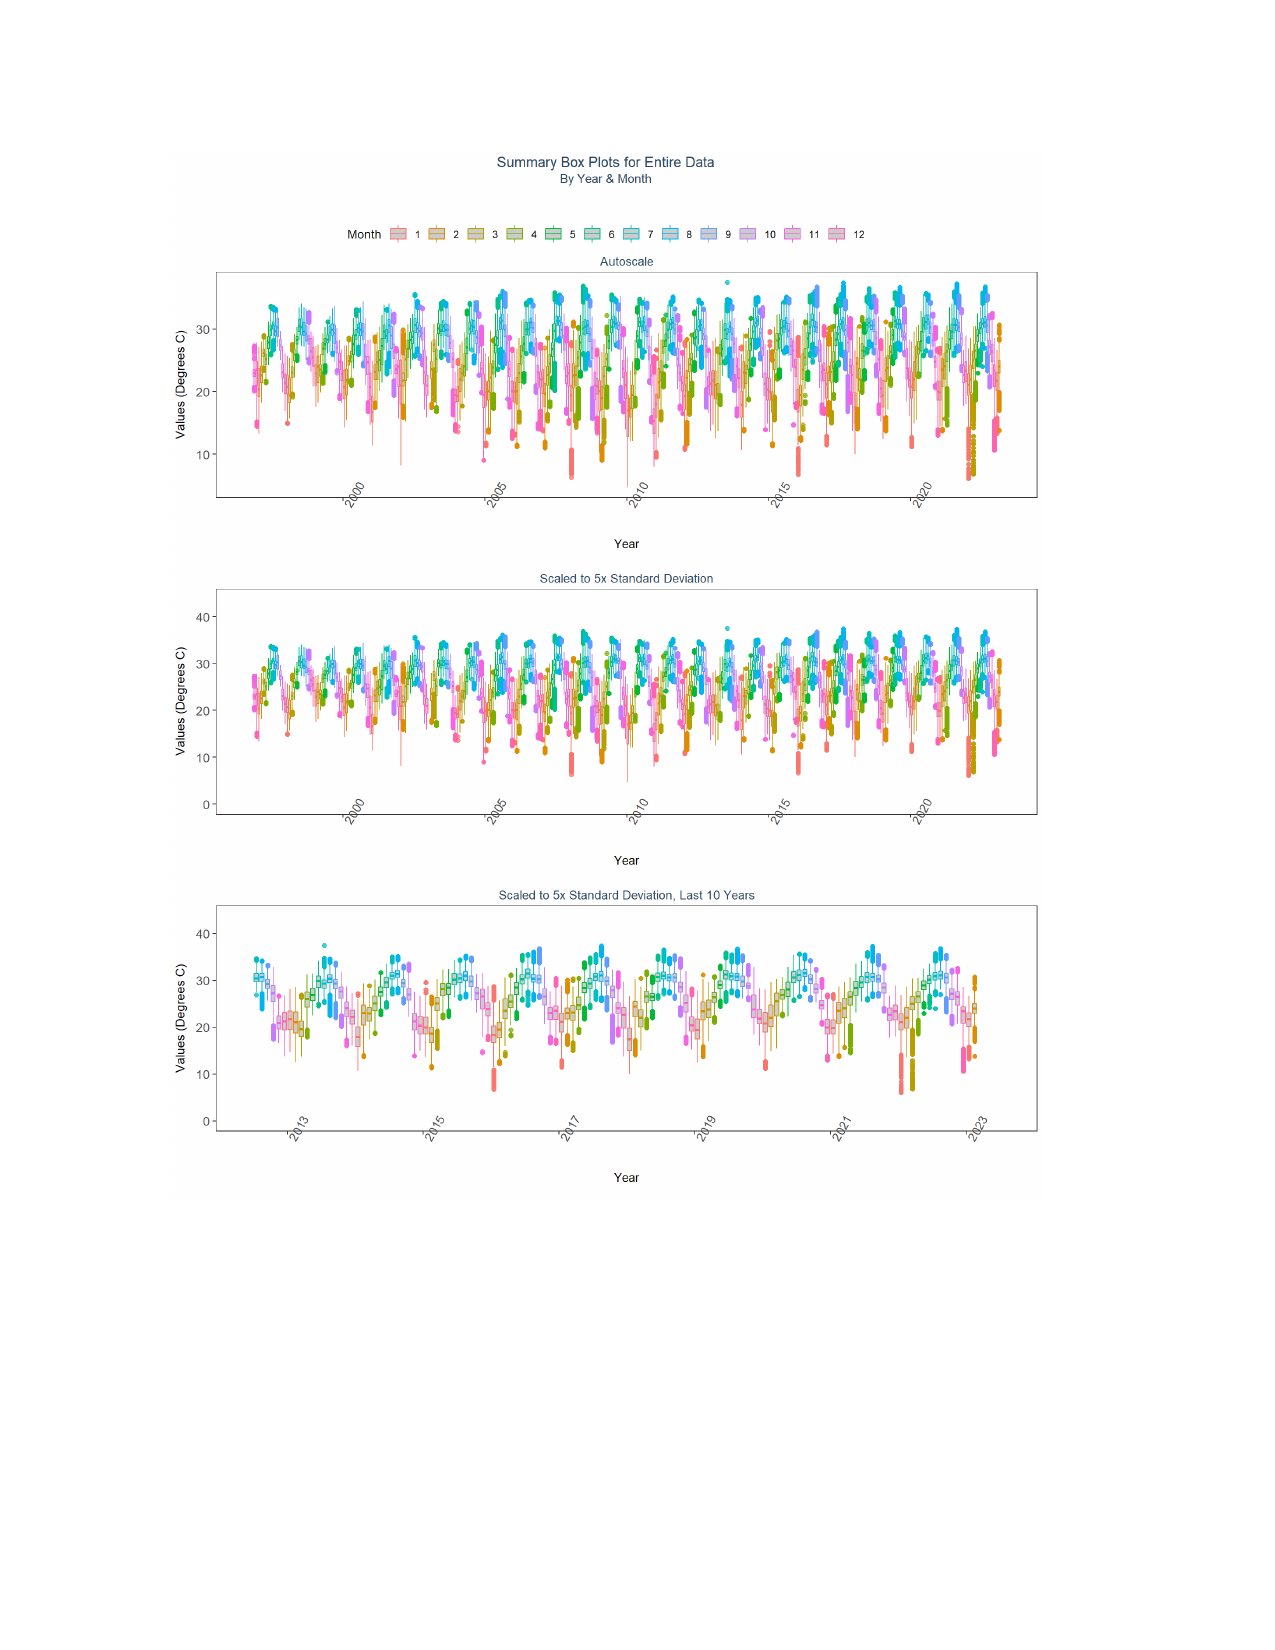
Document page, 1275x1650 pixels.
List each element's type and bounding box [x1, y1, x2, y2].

picture [168, 150, 1044, 1200]
